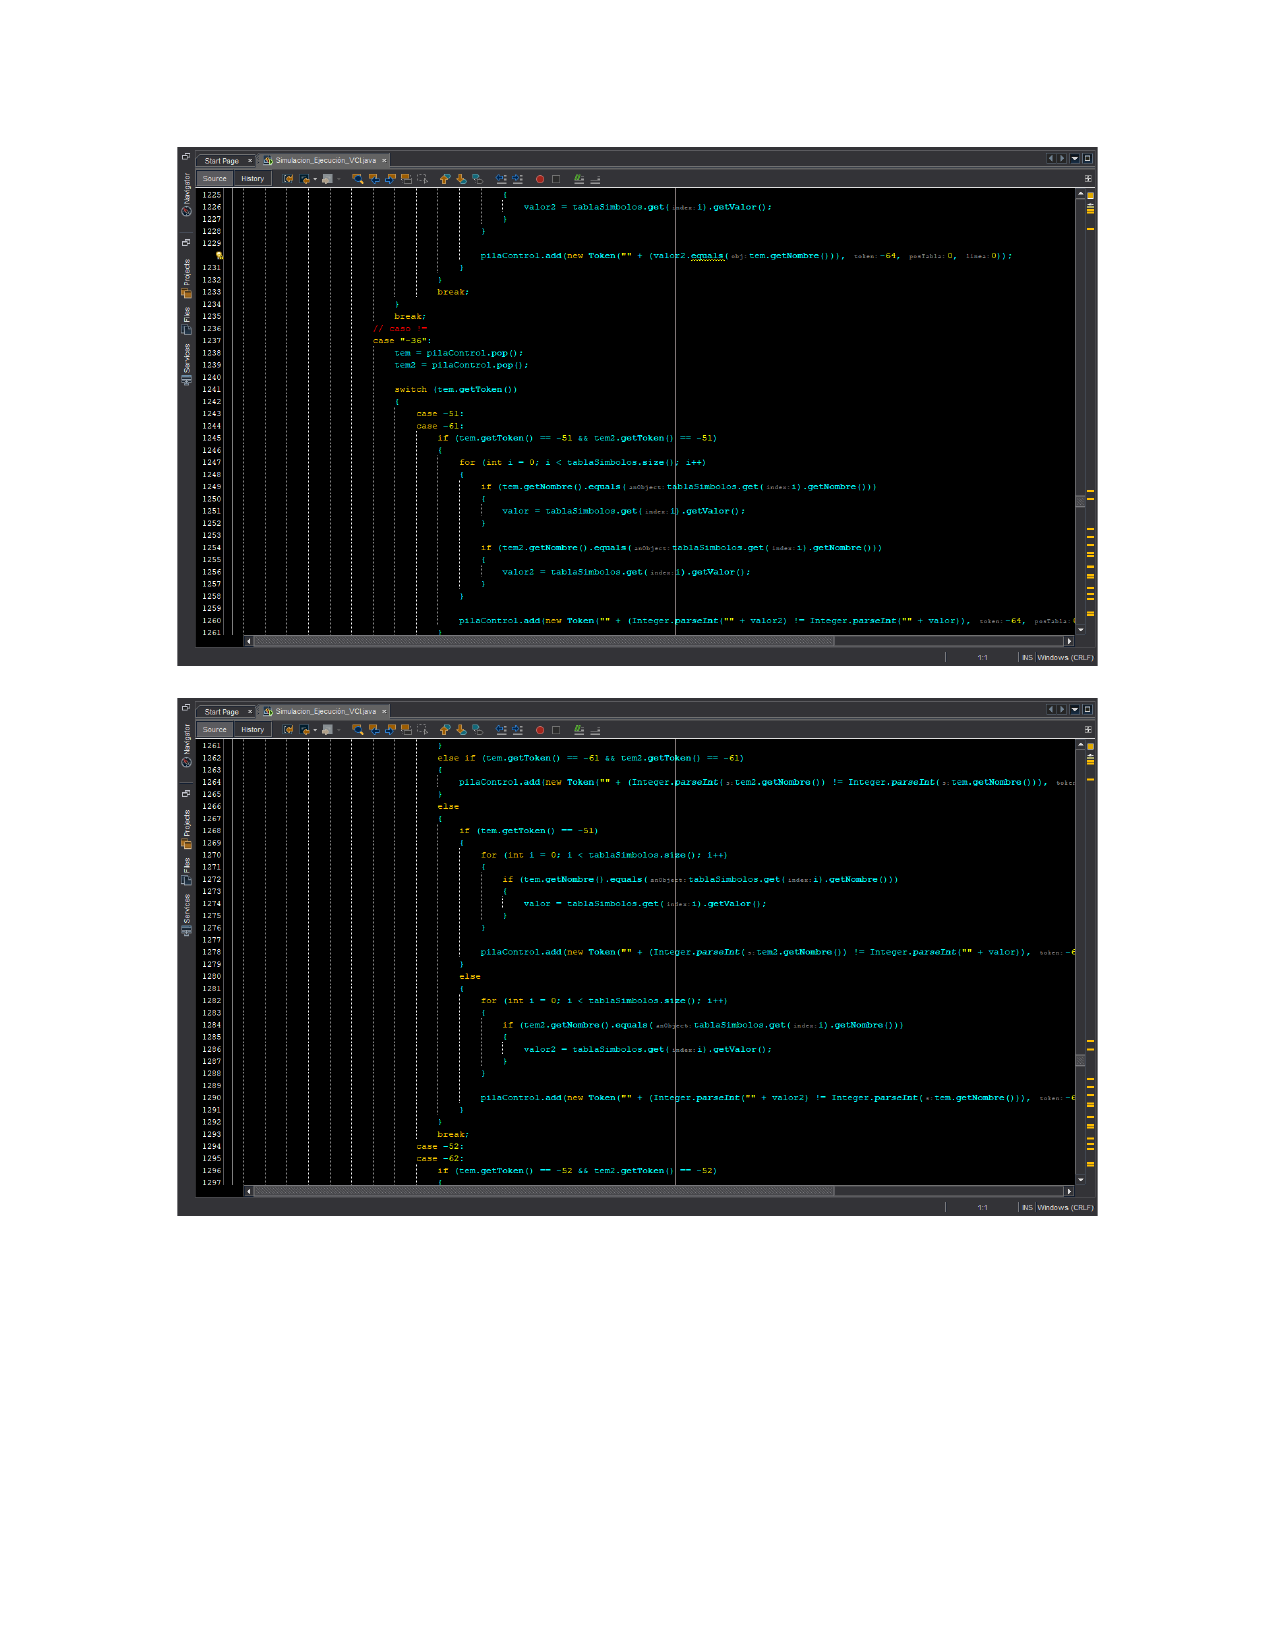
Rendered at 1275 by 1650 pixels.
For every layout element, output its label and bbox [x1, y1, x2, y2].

picture [177, 147, 1098, 666]
picture [177, 698, 1098, 1216]
